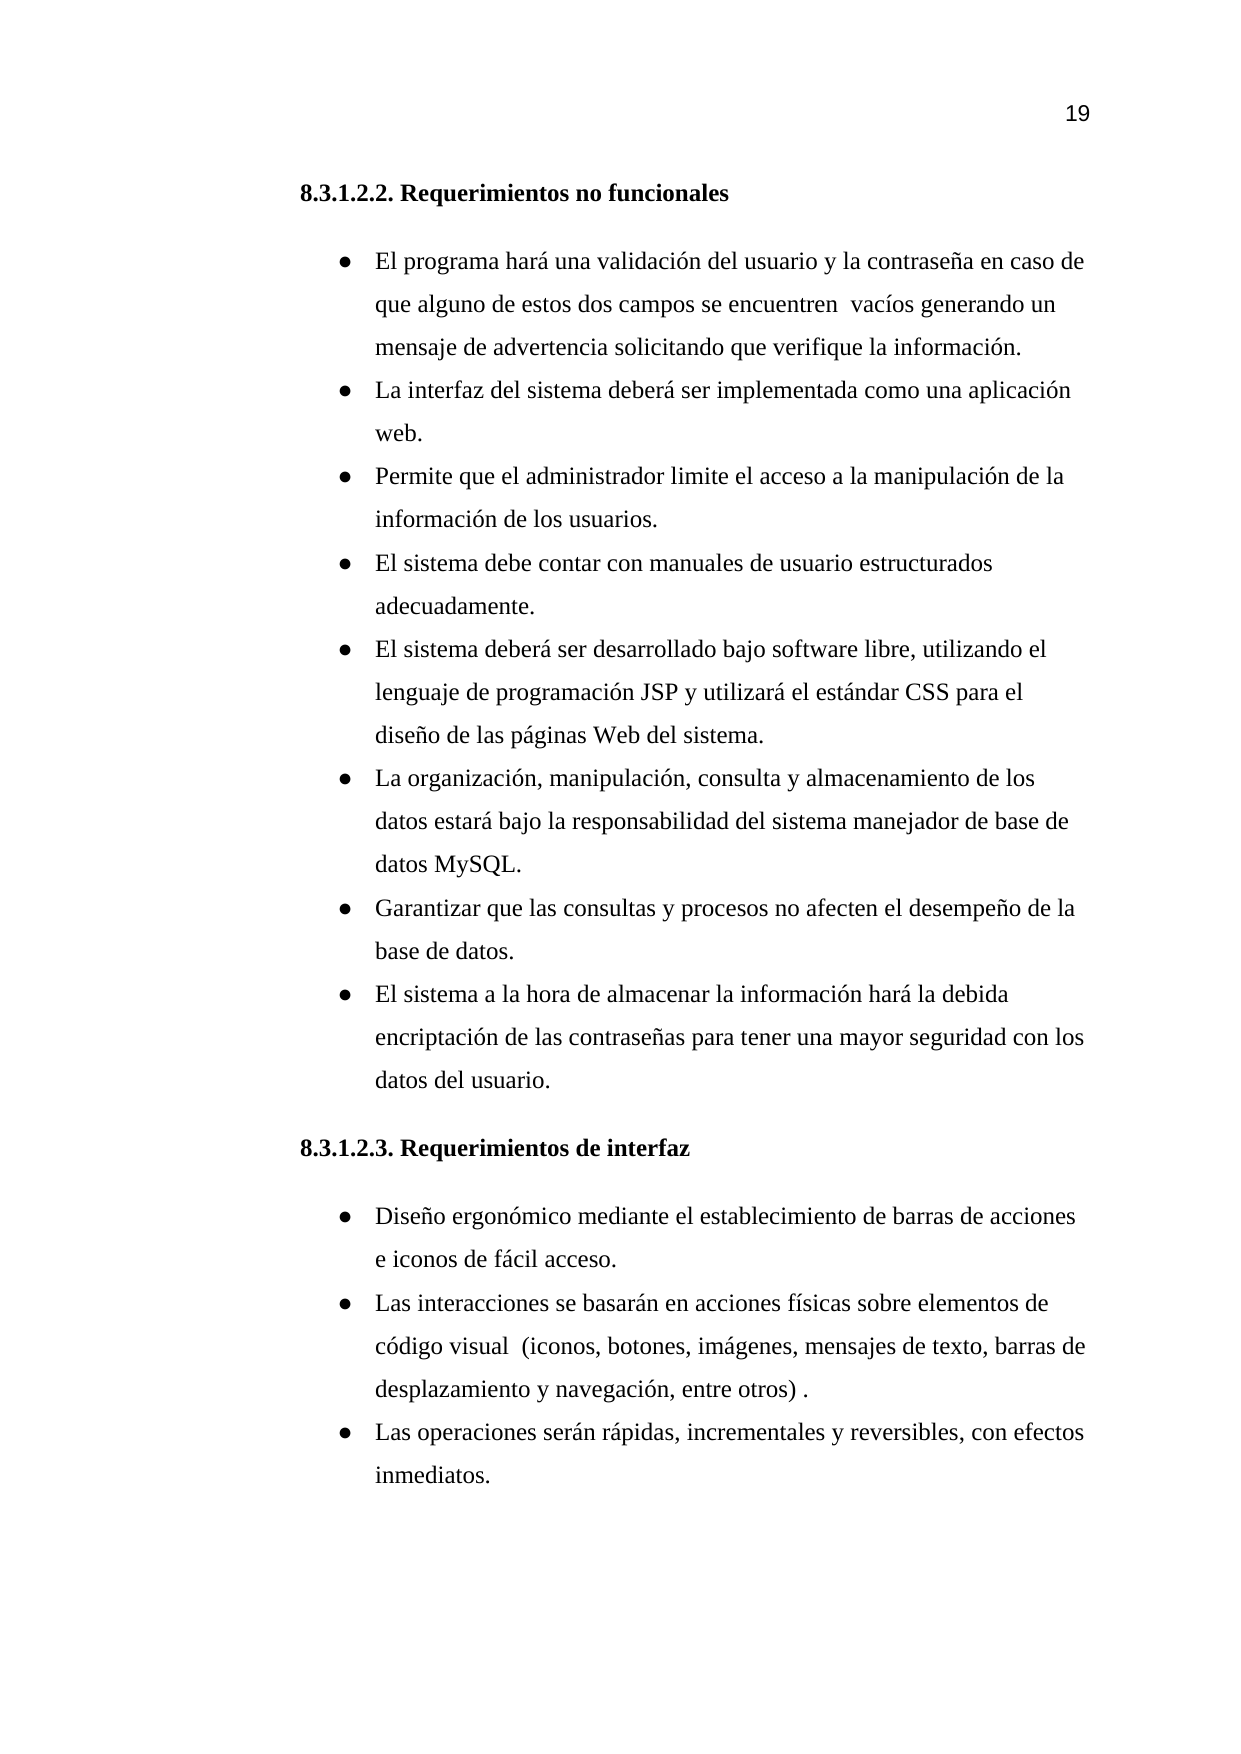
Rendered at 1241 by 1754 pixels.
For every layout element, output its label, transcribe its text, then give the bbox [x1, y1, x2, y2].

list Permite que el administrador limite el acceso a la manipulación de la información de los usuarios. [337, 461, 1090, 533]
list Diseño ergonómico mediante el establecimiento de barras de acciones e iconos de fácil acceso. [337, 1201, 1090, 1273]
list El sistema debe contar con manuales de usuario estructurados adecuadamente. [337, 548, 1090, 619]
list La interfaz del sistema deberá ser implementada como una aplicación web. [337, 375, 1090, 447]
text 8.3.1.2.3. Requerimientos de interfaz [262, 1133, 1090, 1162]
list Las operaciones serán rápidas, incrementales y reversibles, con efectos inmediatos. [337, 1417, 1090, 1489]
list Garantizar que las consultas y procesos no afecten el desempeño de la base de datos. [337, 893, 1090, 964]
text 8.3.1.2.2. Requerimientos no funcionales [262, 178, 1090, 206]
list Las interacciones se basarán en acciones físicas sobre elementos de código visual (iconos, botones, imágenes, mensajes de texto, barras de desplazamiento y navegación, entre otros) . [337, 1288, 1090, 1403]
list El sistema a la hora de almacenar la información hará la debida encriptación de las contraseñas para tener una mayor seguridad con los datos del usuario. [337, 979, 1090, 1094]
list La organización, manipulación, consulta y almacenamiento de los datos estará bajo la responsabilidad del sistema manejador de base de datos MySQL. [337, 763, 1090, 878]
list El programa hará una validación del usuario y la contraseña en caso de que alguno de estos dos campos se encuentren vacíos generando un mensaje de advertencia solicitando que verifique la información. [337, 246, 1090, 361]
list El sistema deberá ser desarrollado bajo software libre, utilizando el lenguaje de programación JSP y utilizará el estándar CSS para el diseño de las páginas Web del sistema. [337, 634, 1090, 749]
